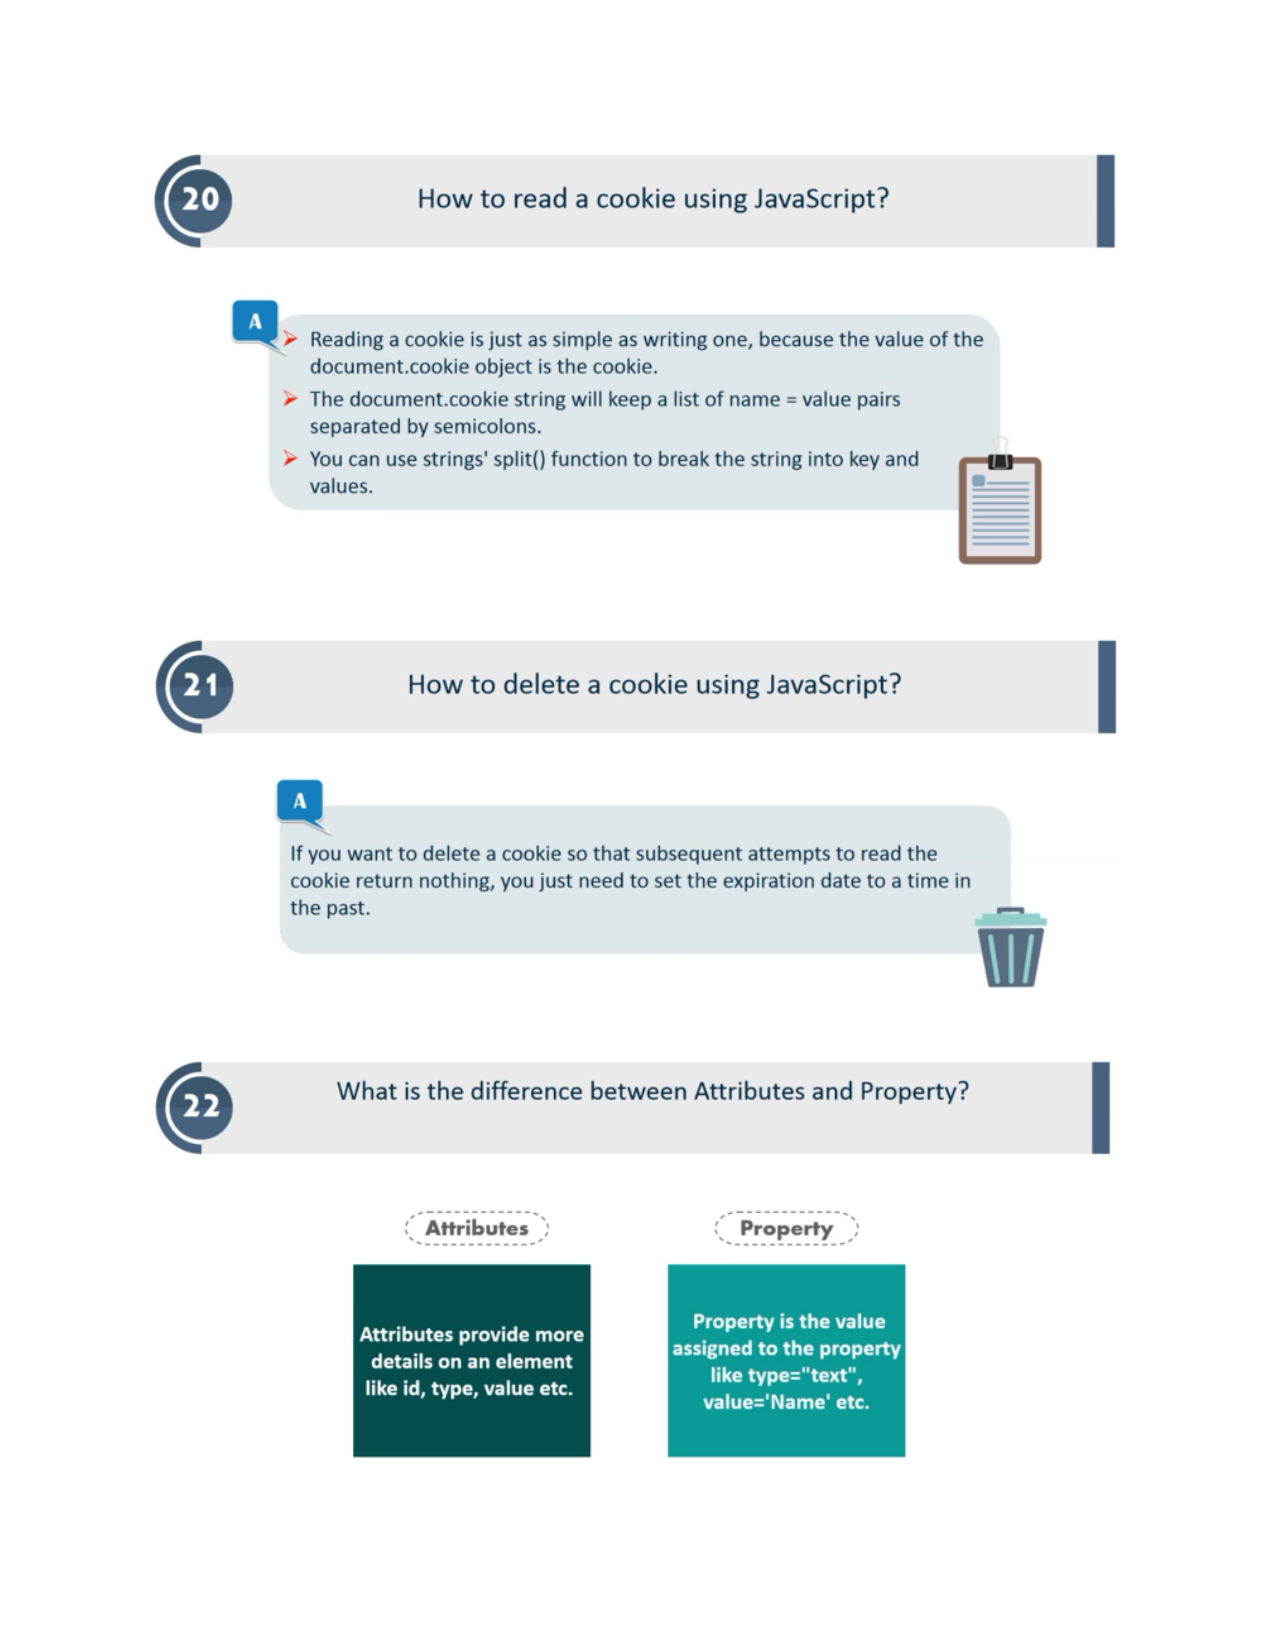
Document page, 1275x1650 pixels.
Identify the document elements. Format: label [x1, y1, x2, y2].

picture [150, 1060, 1125, 1469]
picture [150, 150, 1125, 613]
picture [150, 631, 1125, 1042]
